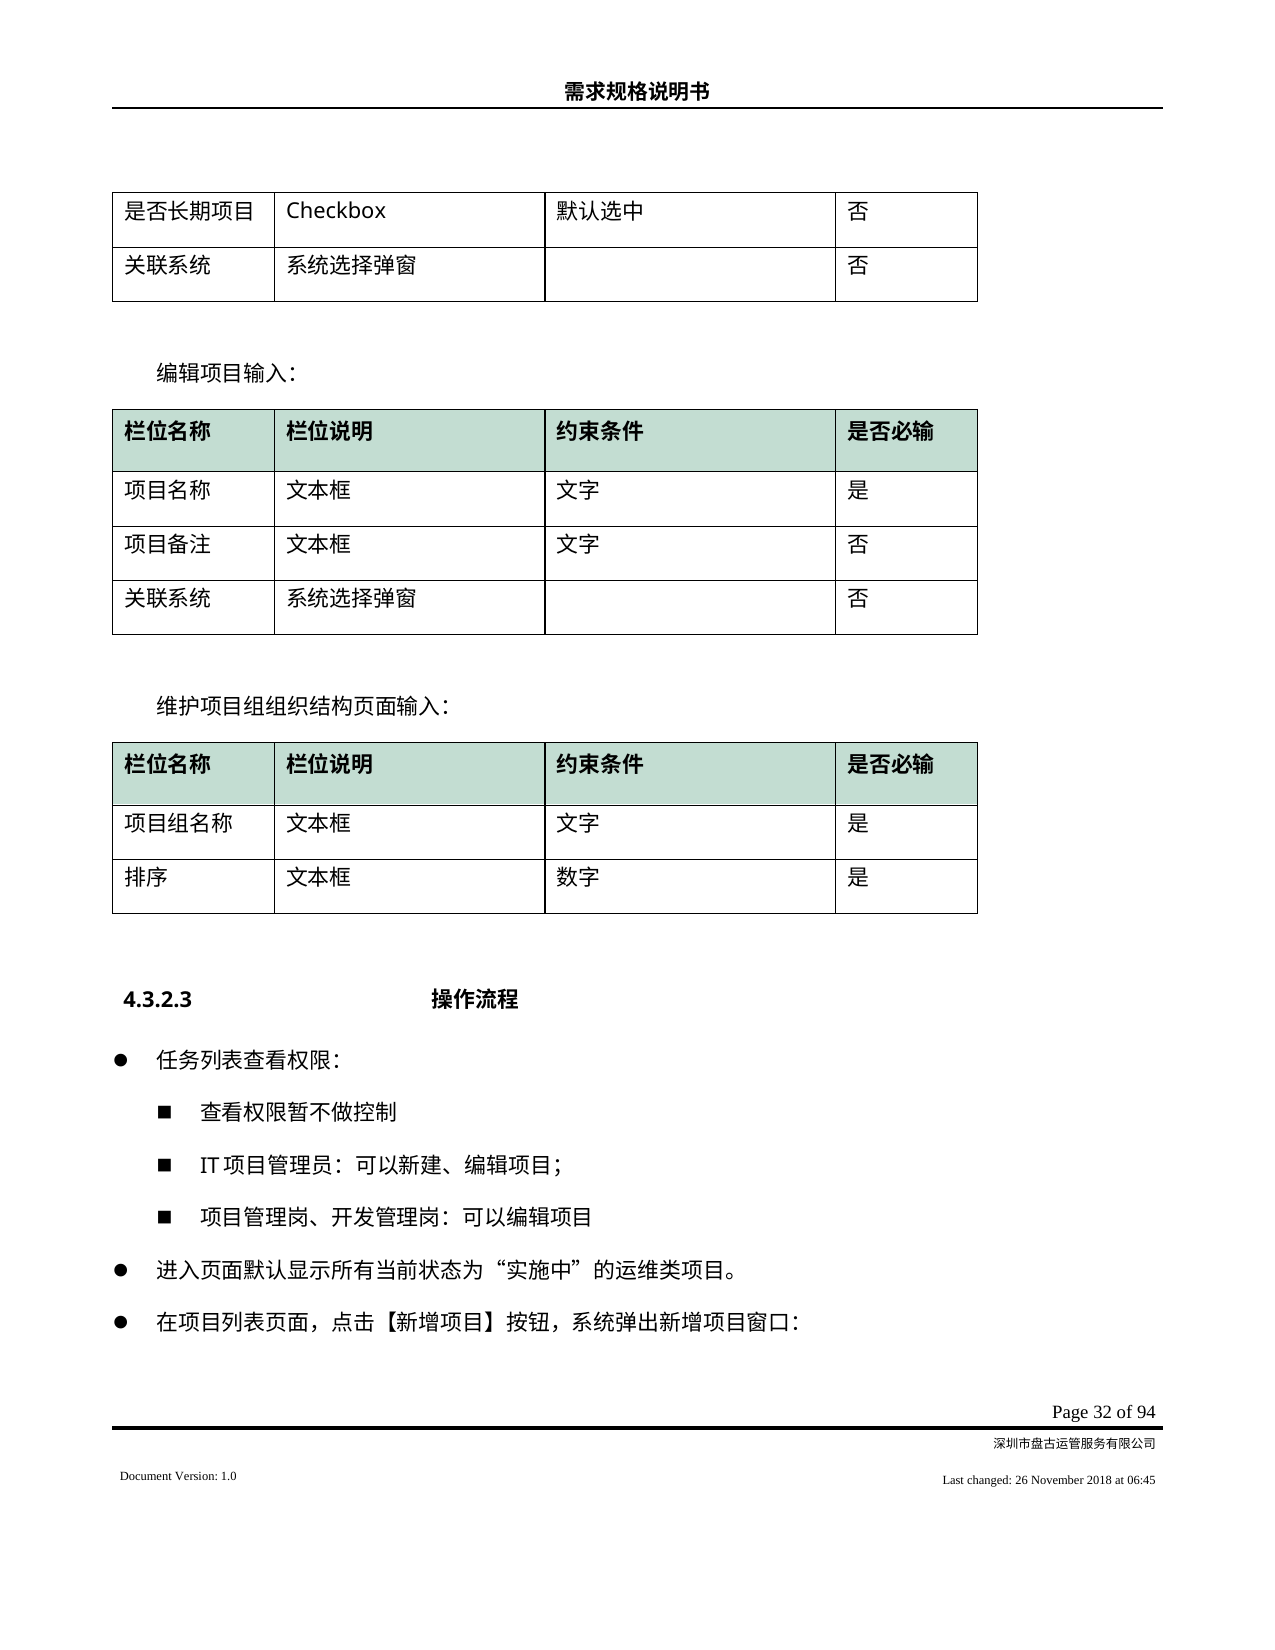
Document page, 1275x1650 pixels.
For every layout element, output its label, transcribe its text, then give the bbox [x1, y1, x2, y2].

list 任务列表查看权限： [112, 1043, 1163, 1074]
table_cell 是否长期项目 [113, 193, 274, 247]
table_cell 数字 [546, 860, 835, 913]
list 在项目列表页面，点击【新增项目】按钮，系统弹出新增项目窗口： [112, 1305, 1163, 1337]
table_cell 文字 [546, 806, 835, 859]
table_header 约束条件 [546, 743, 835, 804]
table_header 是否必输 [836, 410, 977, 471]
table_cell 文本框 [275, 806, 544, 859]
table_cell 是 [836, 472, 977, 526]
list IT项目管理员：可以新建、编辑项目； [156, 1148, 1163, 1179]
table_header 约束条件 [546, 410, 835, 471]
table_cell 文本框 [275, 472, 544, 526]
table_cell 否 [836, 193, 977, 247]
table_cell 文本框 [275, 860, 544, 913]
table_cell 项目名称 [113, 472, 274, 526]
table_cell 否 [836, 581, 977, 634]
list 项目管理岗、开发管理岗：可以编辑项目 [156, 1200, 1163, 1232]
table_cell 文字 [546, 472, 835, 526]
table_header 栏位名称 [113, 410, 274, 471]
table_cell 系统选择弹窗 [275, 248, 544, 301]
table_cell 排序 [113, 860, 274, 913]
table_cell 默认选中 [546, 193, 835, 247]
table_header 栏位说明 [275, 410, 544, 471]
table_header 栏位名称 [113, 743, 274, 804]
table_header 是否必输 [836, 743, 977, 804]
subtitle 操作流程 [123, 976, 1152, 1013]
table_header 栏位说明 [275, 743, 544, 804]
list 进入页面默认显示所有当前状态为“实施中”的运维类项目。 [112, 1253, 1163, 1284]
table_cell [546, 581, 835, 634]
table_cell [546, 248, 835, 301]
text 维护项目组组织结构页面输入： [112, 689, 1163, 721]
table_cell 文字 [546, 527, 835, 580]
table_cell 关联系统 [113, 581, 274, 634]
table_cell 否 [836, 527, 977, 580]
table_cell 否 [836, 248, 977, 301]
text 编辑项目输入： [112, 355, 1163, 388]
table_cell Checkbox [275, 193, 544, 247]
table_cell 系统选择弹窗 [275, 581, 544, 634]
table_cell 是 [836, 806, 977, 859]
table_cell 项目组名称 [113, 806, 274, 859]
table_cell 关联系统 [113, 248, 274, 301]
table_cell 文本框 [275, 527, 544, 580]
table_cell 是 [836, 860, 977, 913]
table_cell 项目备注 [113, 527, 274, 580]
list 查看权限暂不做控制 [156, 1095, 1163, 1127]
